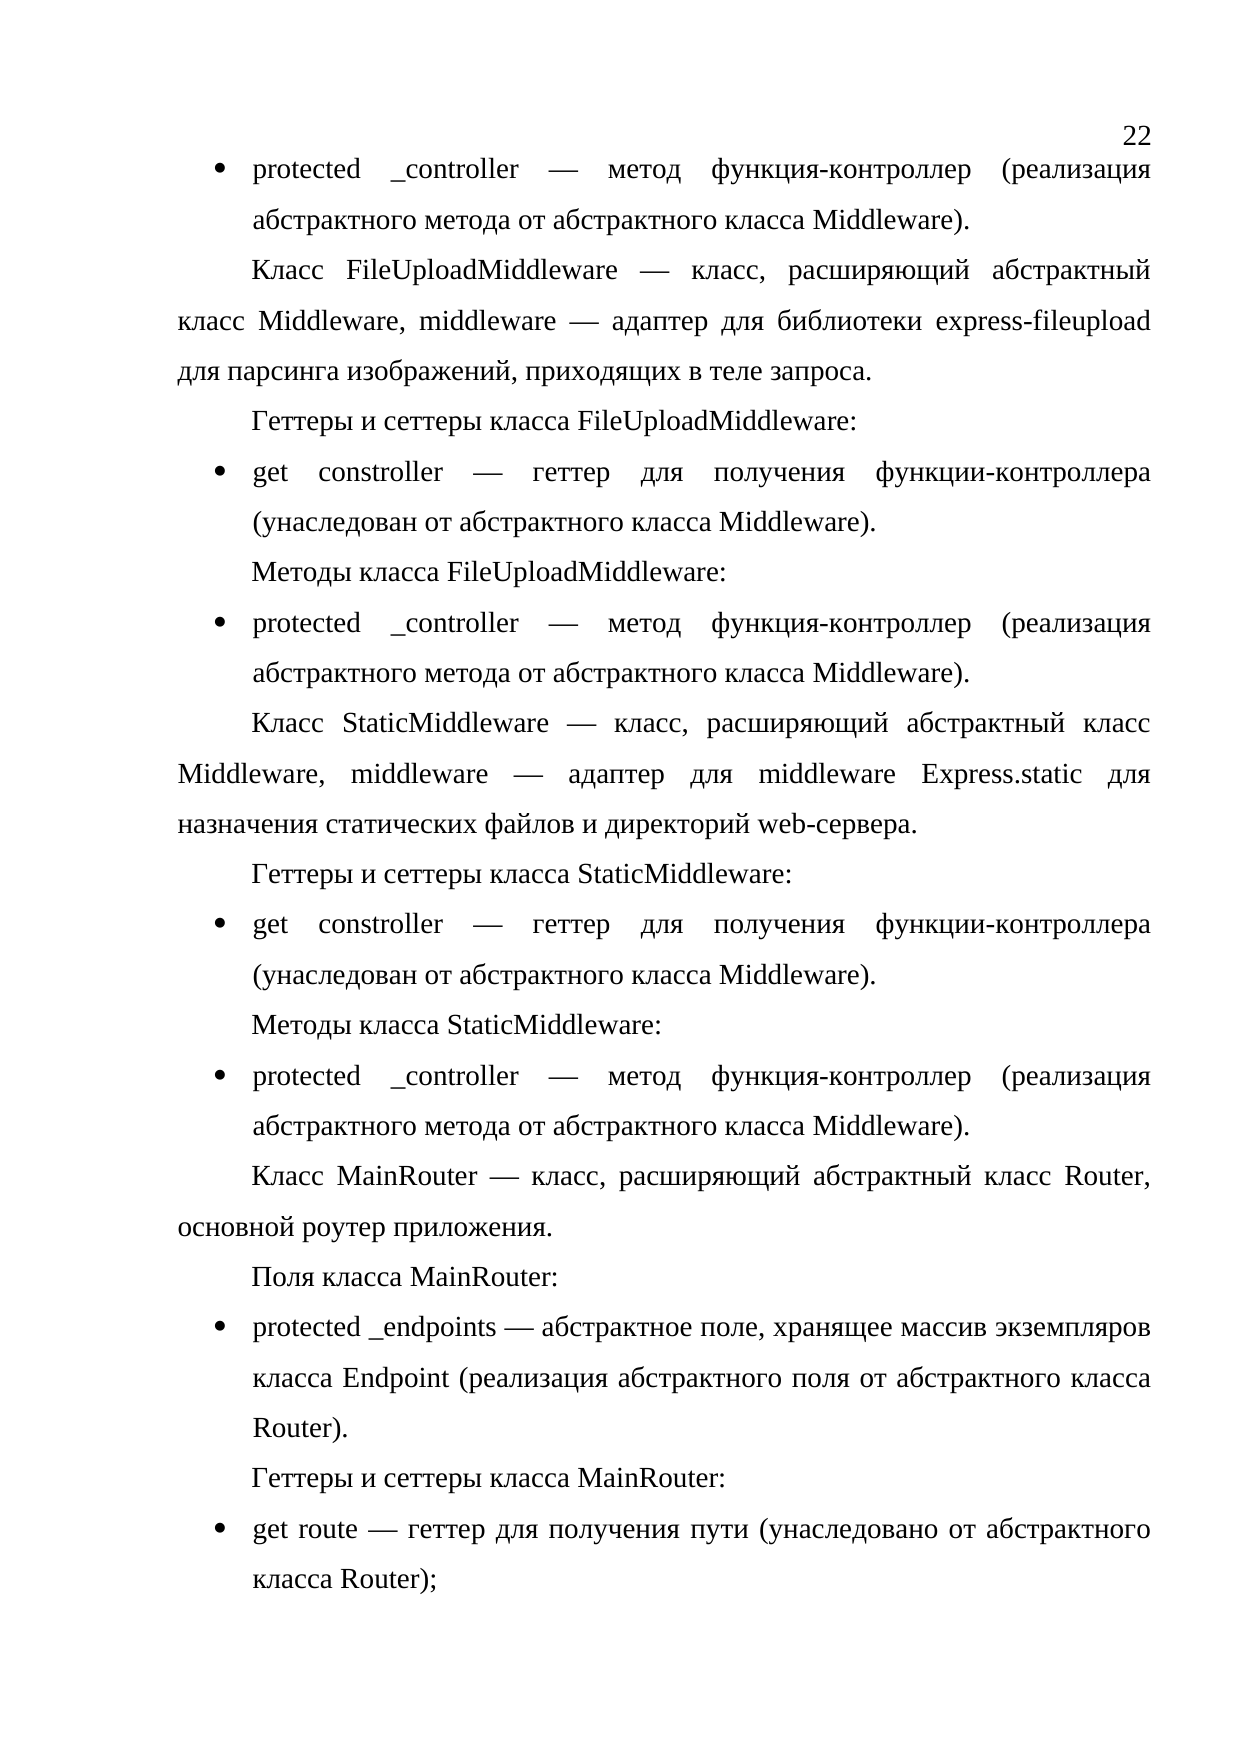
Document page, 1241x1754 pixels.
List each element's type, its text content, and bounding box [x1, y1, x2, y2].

text Геттеры и сеттеры класса FileUploadMiddleware: [177, 403, 1152, 437]
text Геттеры и сеттеры класса StaticMiddleware: [177, 856, 1152, 890]
text Геттеры и сеттеры класса MainRouter: [177, 1460, 1152, 1494]
text Поля класса MainRouter: [177, 1259, 1152, 1293]
text Класс MainRouter — класс, расширяющий абстрактный класс Router, основной роутер приложения. [177, 1158, 1152, 1242]
list protected _controller — метод функция-контроллер (реализация абстрактного метода от абстрактного класса Middleware). [215, 605, 1152, 689]
text Методы класса StaticMiddleware: [177, 1007, 1152, 1041]
list protected _endpoints — абстрактное поле, хранящее массив экземпляров класса Endpoint (реализация абстрактного поля от абстрактного класса Router). [215, 1309, 1152, 1444]
list get constroller — геттер для получения функции-контроллера (унаследован от абстрактного класса Middleware). [215, 454, 1152, 538]
text Класс StaticMiddleware — класс, расширяющий абстрактный класс Middleware, middleware — адаптер для middleware Express.static для назначения статических файлов и директорий web-сервера. [177, 705, 1152, 839]
list protected _controller — метод функция-контроллер (реализация абстрактного метода от абстрактного класса Middleware). [215, 152, 1152, 236]
list get route — геттер для получения пути (унаследовано от абстрактного класса Router); [215, 1511, 1152, 1595]
text Методы класса FileUploadMiddleware: [177, 554, 1152, 588]
list get constroller — геттер для получения функции-контроллера (унаследован от абстрактного класса Middleware). [215, 907, 1152, 991]
list protected _controller — метод функция-контроллер (реализация абстрактного метода от абстрактного класса Middleware). [215, 1058, 1152, 1142]
text Класс FileUploadMiddleware — класс, расширяющий абстрактный класс Middleware, middleware — адаптер для библиотеки express-fileupload для парсинга изображений, приходящих в теле запроса. [177, 252, 1152, 387]
